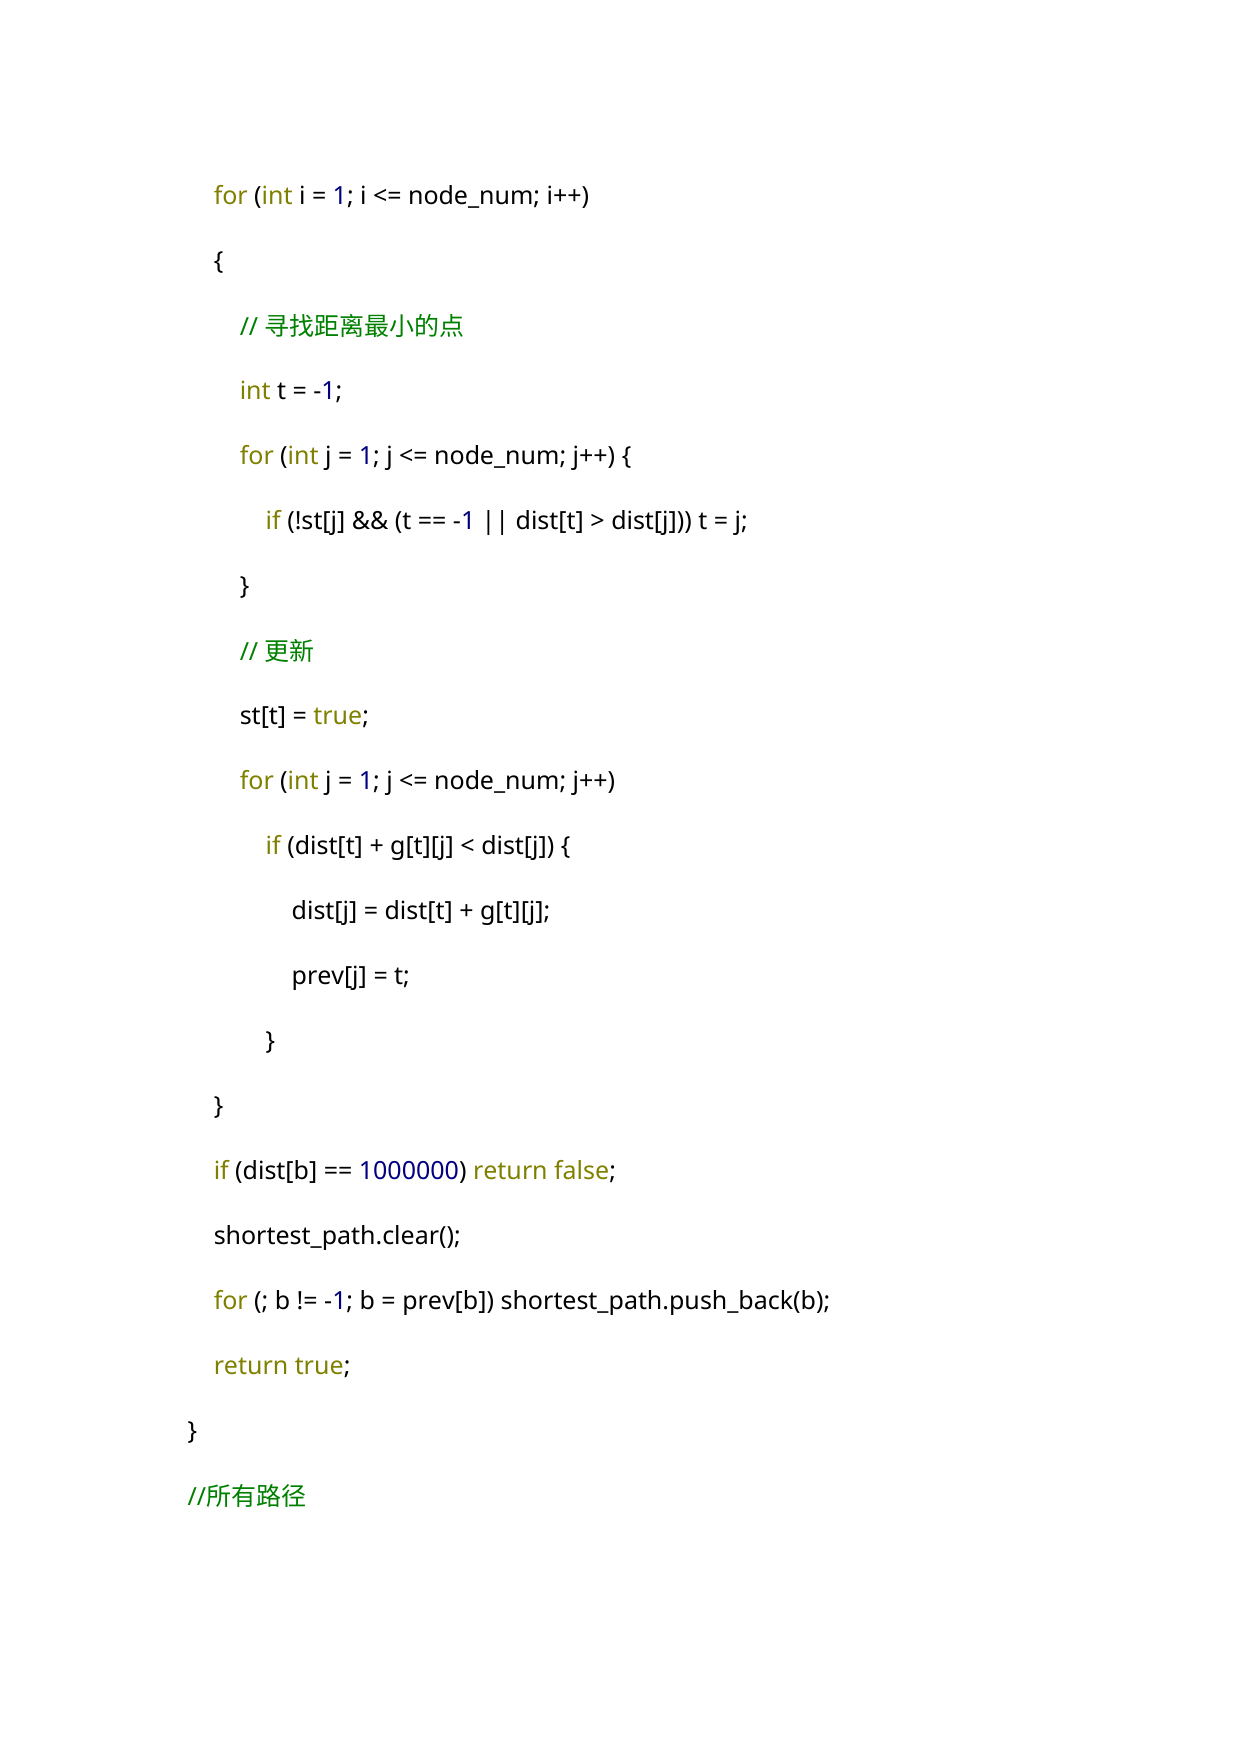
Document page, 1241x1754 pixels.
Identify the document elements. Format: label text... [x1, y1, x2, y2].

text } [187, 552, 1053, 617]
text } [187, 1397, 1053, 1462]
text for (; b != -1; b = prev[b]) shortest_path.push_back(b); [187, 1267, 1053, 1332]
text if (dist[b] == 1000000) return false; [187, 1137, 1053, 1202]
text int t = -1; [187, 357, 1053, 422]
text for (int i = 1; i <= node_num; i++) [187, 162, 1053, 227]
text if (dist[t] + g[t][j] < dist[j]) { [187, 812, 1053, 877]
text dist[j] = dist[t] + g[t][j]; [187, 877, 1053, 942]
text for (int j = 1; j <= node_num; j++) { [187, 422, 1053, 487]
text prev[j] = t; [187, 942, 1053, 1007]
text } [187, 1072, 1053, 1137]
text st[t] = true; [187, 682, 1053, 747]
text //所有路径 [187, 1462, 1053, 1527]
text if (!st[j] && (t == -1 || dist[t] > dist[j])) t = j; [187, 487, 1053, 552]
text return true; [187, 1332, 1053, 1397]
text { [187, 227, 1053, 292]
text for (int j = 1; j <= node_num; j++) [187, 747, 1053, 812]
text // 更新 [187, 617, 1053, 682]
text } [187, 1007, 1053, 1072]
text shortest_path.clear(); [187, 1202, 1053, 1267]
text // 寻找距离最小的点 [187, 292, 1053, 357]
